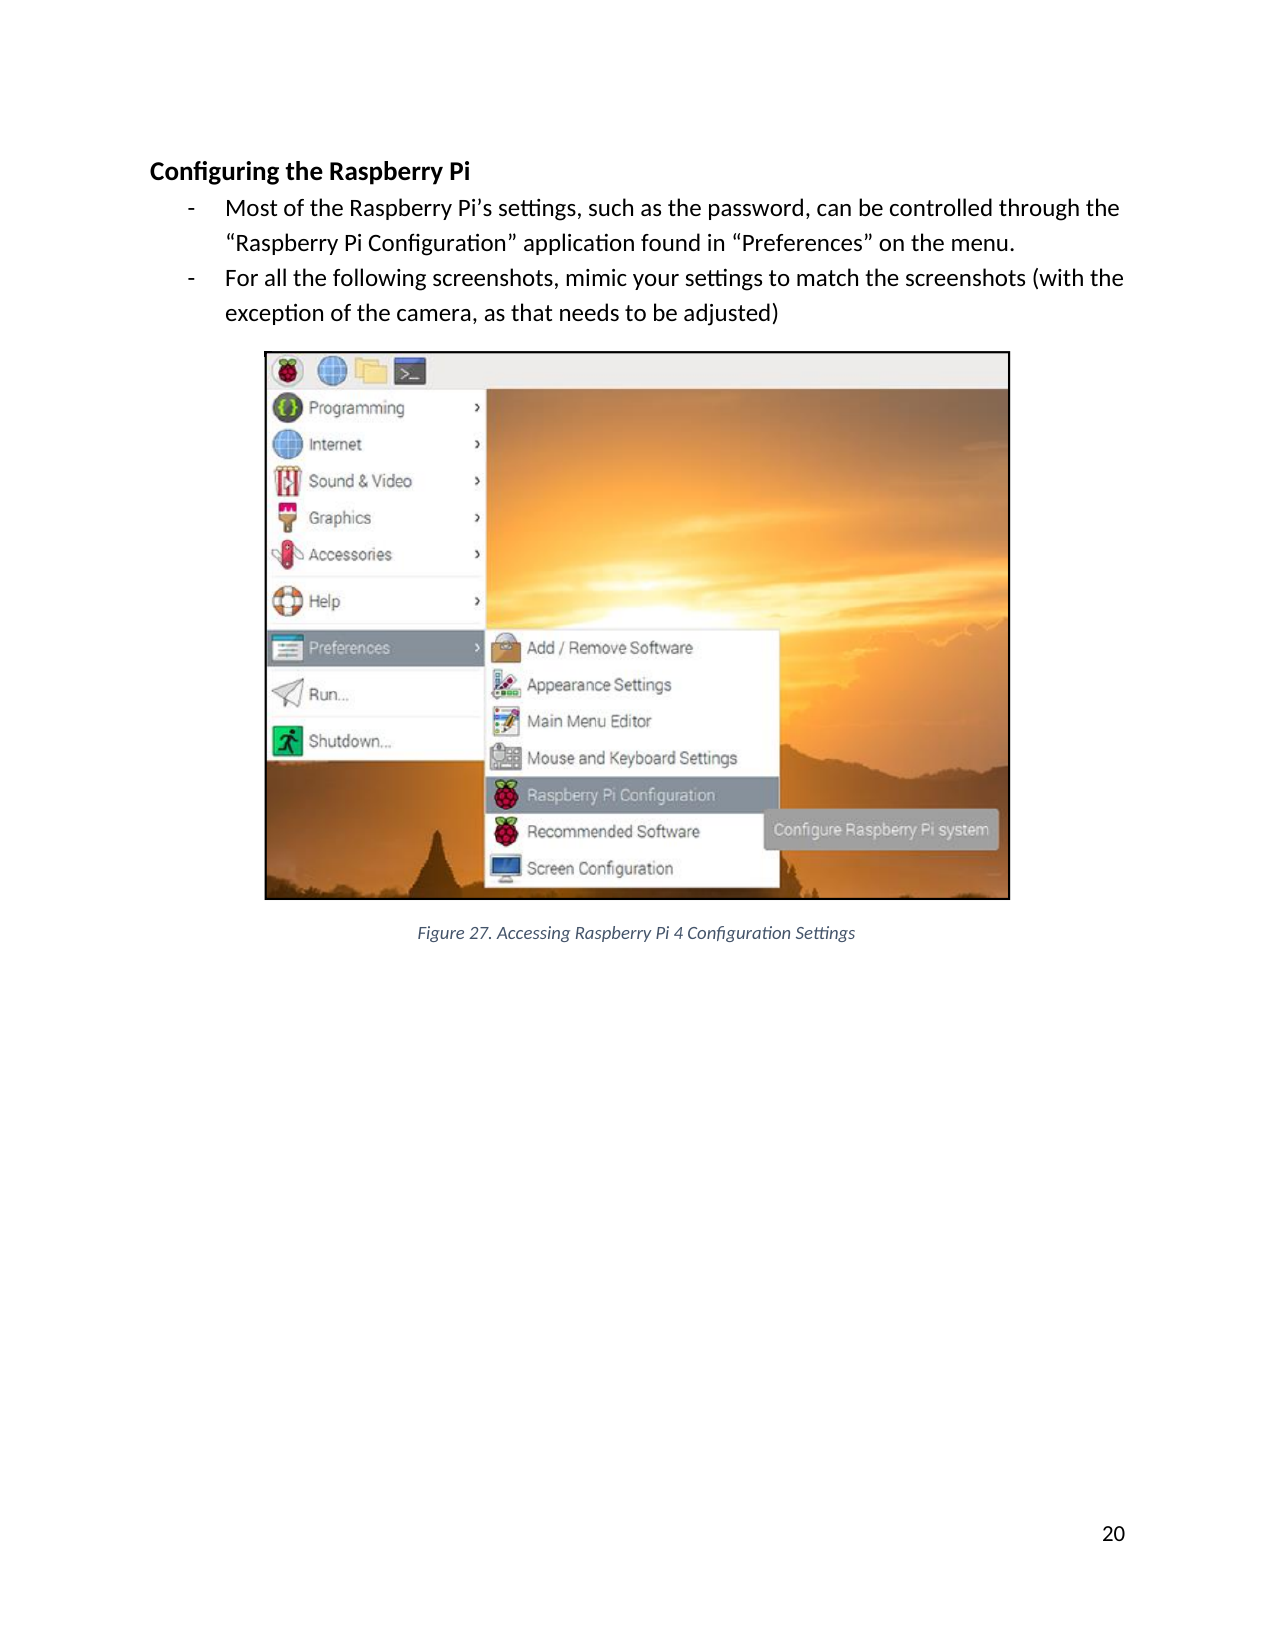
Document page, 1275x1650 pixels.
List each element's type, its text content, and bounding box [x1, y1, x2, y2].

picture [262, 348, 1013, 901]
list Most of the Raspberry Pi’s settings, such as the password, can be controlled through the “Raspberry Pi Configuration” application found in “Preferences” on the menu. [187, 192, 1125, 258]
text Figure 27. Accessing Raspberry Pi 4 Configuration Settings [150, 922, 1125, 944]
subtitle Configuring the Raspberry Pi [150, 154, 1125, 187]
list For all the following screenshots, mimic your settings to match the screenshots (with the exception of the camera, as that needs to be adjusted) [187, 262, 1125, 328]
